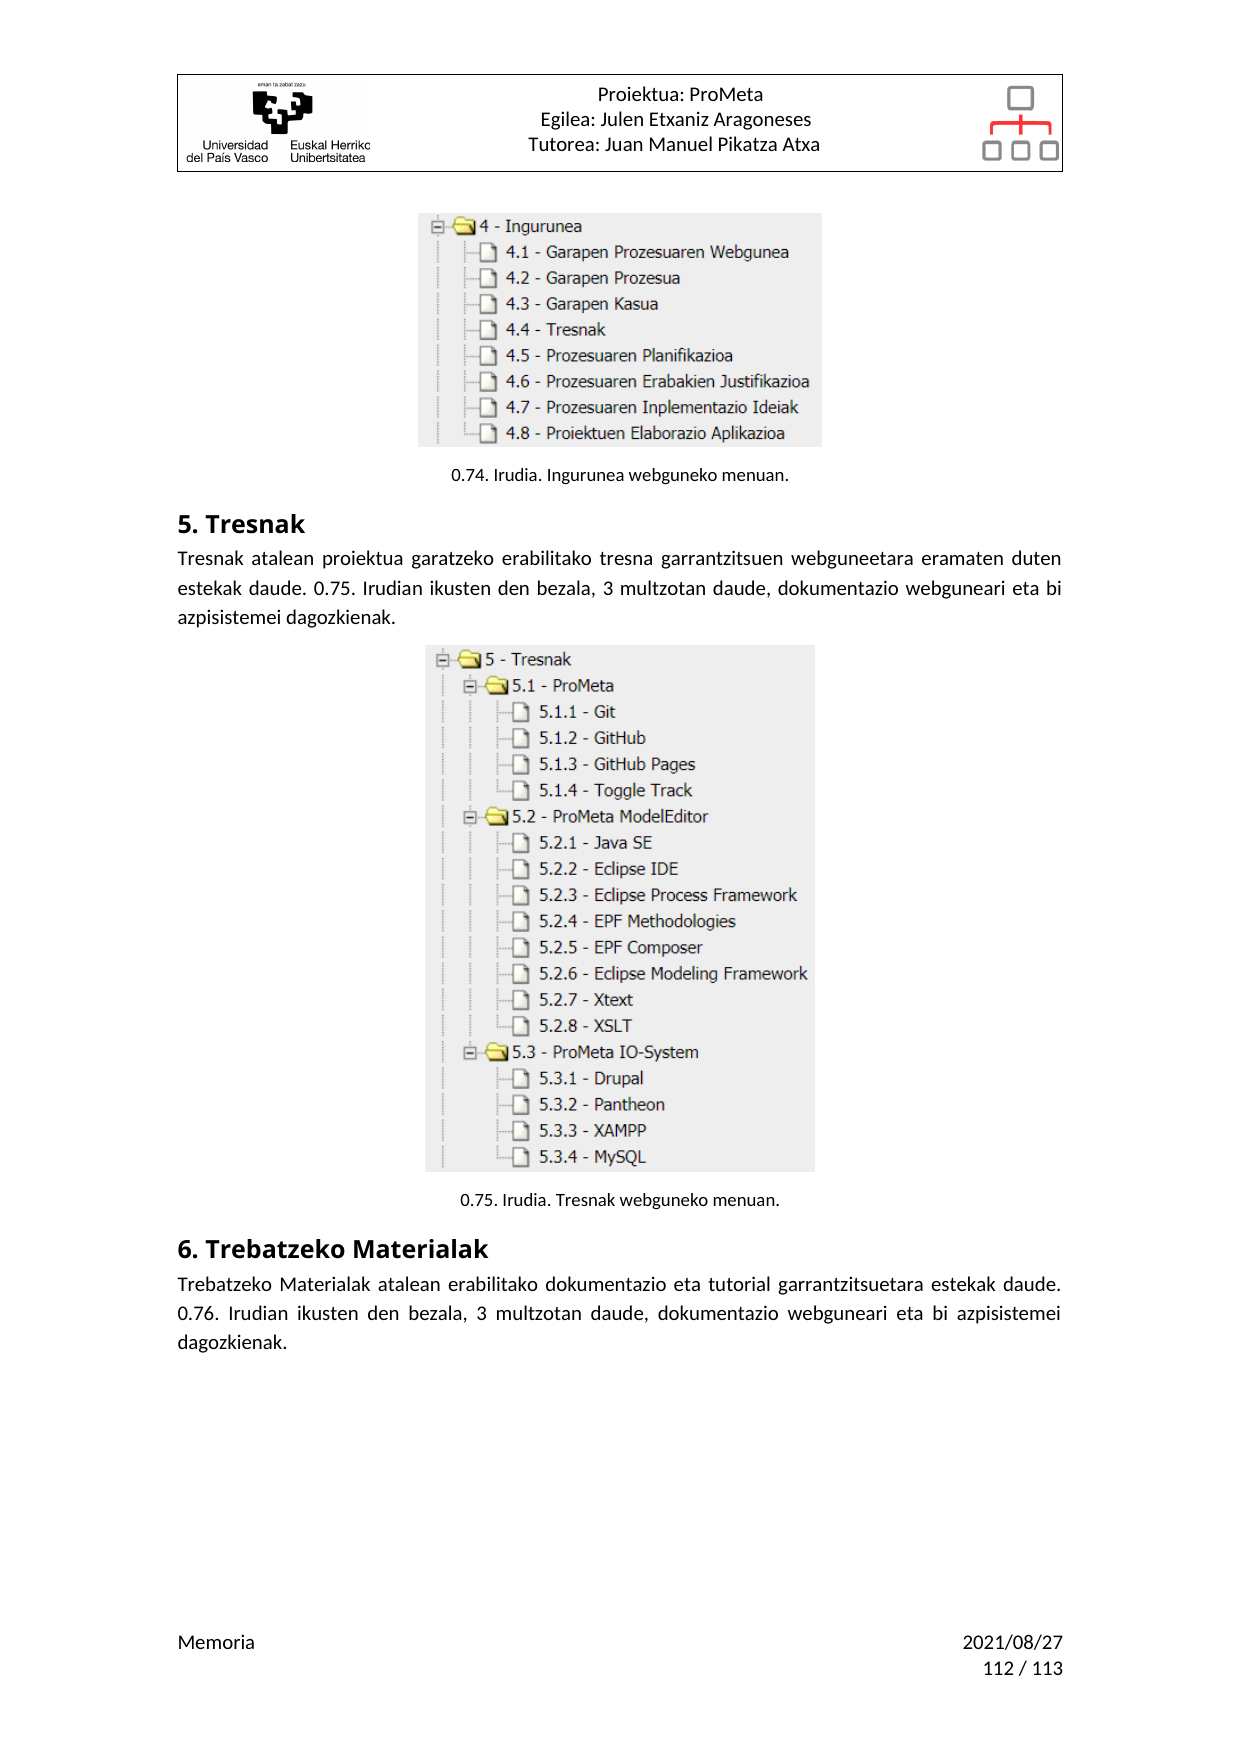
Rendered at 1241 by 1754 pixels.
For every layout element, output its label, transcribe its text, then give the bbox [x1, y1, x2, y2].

picture [978, 80, 1060, 162]
subtitle 5. Tresnak [177, 506, 1063, 541]
picture [425, 645, 815, 1172]
subtitle 6. Trebatzeko Materialak [177, 1232, 1063, 1266]
picture [182, 81, 370, 162]
picture [418, 213, 823, 447]
